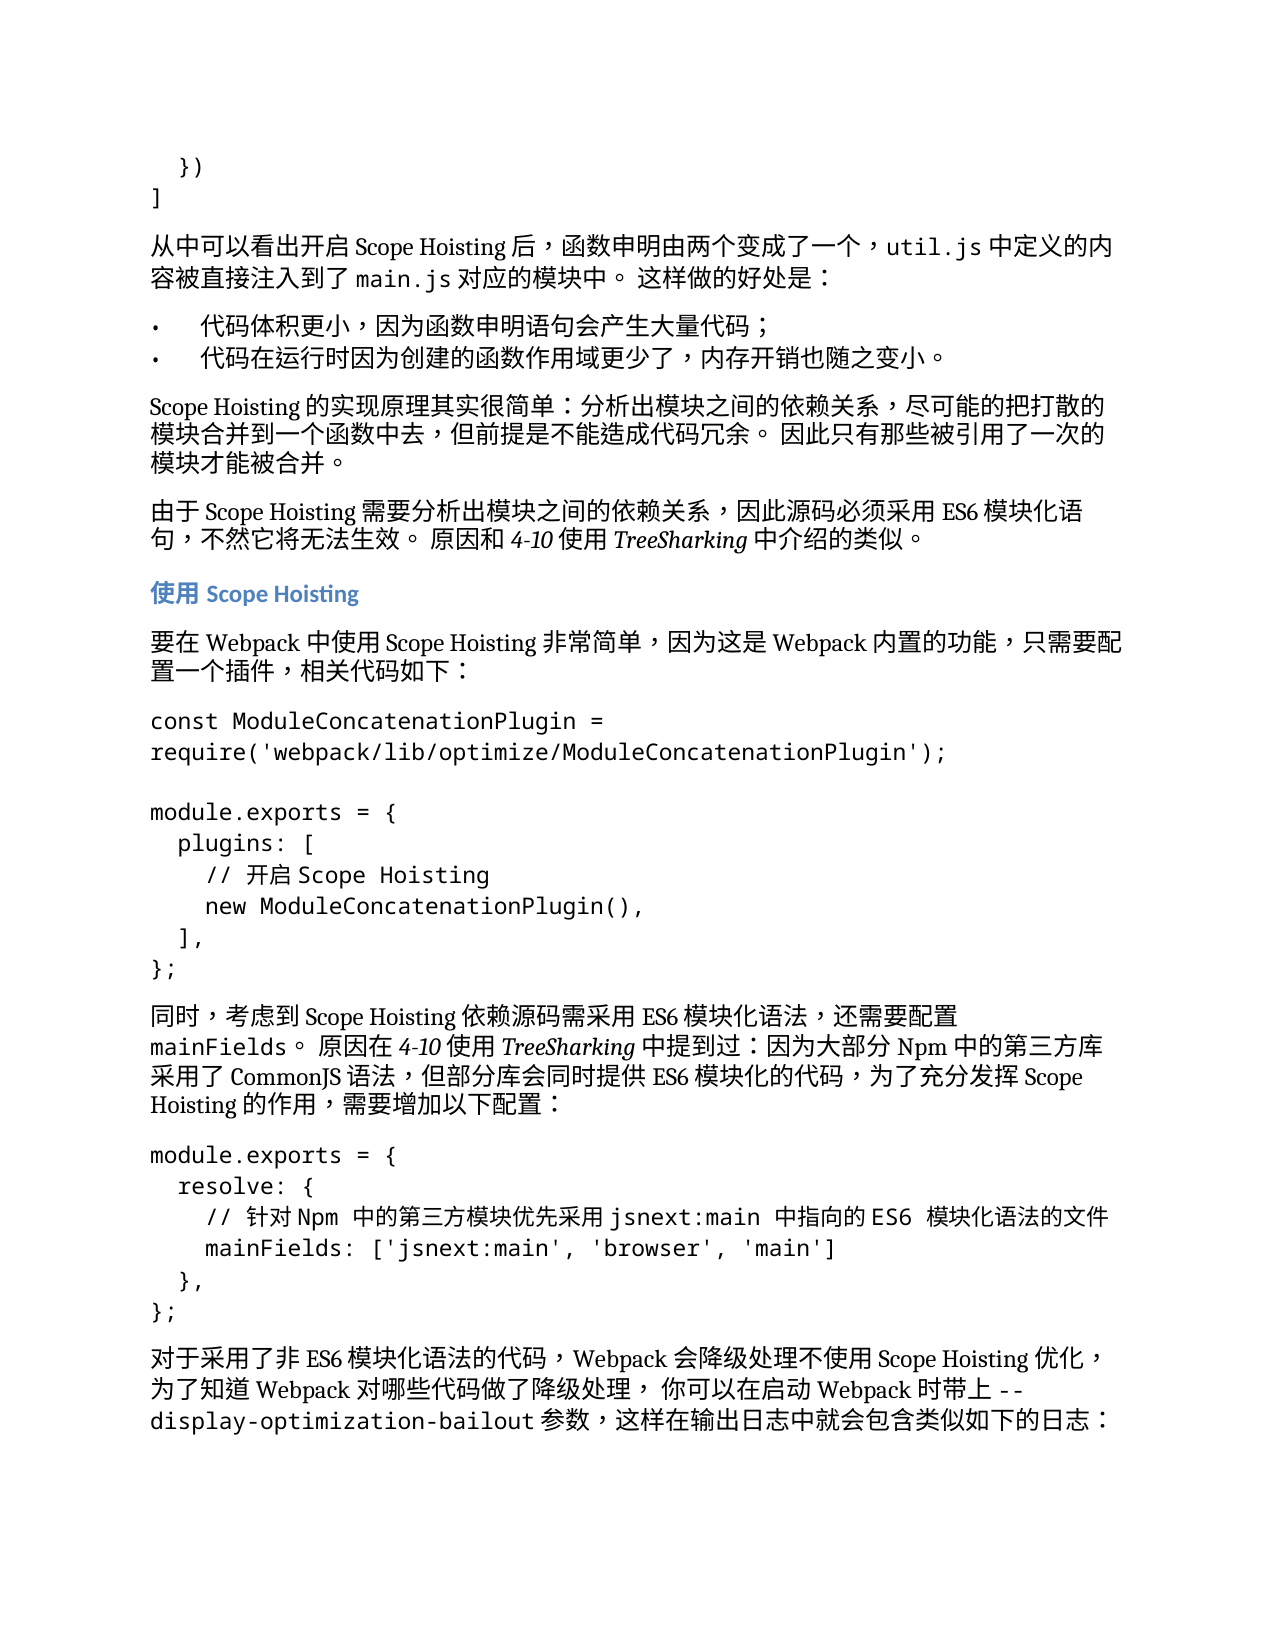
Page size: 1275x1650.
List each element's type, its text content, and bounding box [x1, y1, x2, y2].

text 由于 Scope Hoisting 需要分析出模块之间的依赖关系，因此源码必须采用 ES6 模块化语句，不然它将无法生效。 原因和4-10 使用 TreeSharking 中介绍的类似。 [150, 497, 1125, 555]
text 同时，考虑到 Scope Hoisting 依赖源码需采用 ES6 模块化语法，还需要配置 mainFields。 原因在 4-10 使用 TreeSharking 中提到过：因为大部分 Npm 中的第三方库采用了 CommonJS 语法，但部分库会同时提供 ES6 模块化的代码，为了充分发挥 Scope Hoisting 的作用，需要增加以下配置： [150, 1002, 1125, 1120]
text 要在 Webpack 中使用 Scope Hoisting 非常简单，因为这是 Webpack 内置的功能，只需要配置一个插件，相关代码如下： [150, 629, 1125, 686]
list 代码在运行时因为创建的函数作用域更少了，内存开销也随之变小。 [150, 345, 1125, 374]
text module.exports = { resolve: { // 针对 Npm 中的第三方模块优先采用 jsnext:main 中指向的 ES6 模块化语法的文件 mainFields: ['jsnext:main', 'browser', 'main'] }, }; [150, 1139, 1125, 1326]
text Scope Hoisting 的实现原理其实很简单：分析出模块之间的依赖关系，尽可能的把打散的模块合并到一个函数中去，但前提是不能造成代码冗余。 因此只有那些被引用了一次的模块才能被合并。 [150, 392, 1125, 479]
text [150, 150, 1125, 212]
list 代码体积更小，因为函数申明语句会产生大量代码； [150, 312, 1125, 341]
text const ModuleConcatenationPlugin = require('webpack/lib/optimize/ModuleConcatenationPlugin'); module.exports = { plugins: [ // 开启 Scope Hoisting new ModuleConcatenationPlugin(), ], }; [150, 705, 1125, 984]
text 从中可以看出开启 Scope Hoisting 后，函数申明由两个变成了一个，util.js 中定义的内容被直接注入到了 main.js 对应的模块中。 这样做的好处是： [150, 231, 1125, 294]
subtitle 使用 Scope Hoisting [150, 576, 1125, 610]
text 对于采用了非 ES6 模块化语法的代码，Webpack 会降级处理不使用 Scope Hoisting 优化，为了知道 Webpack 对哪些代码做了降级处理， 你可以在启动 Webpack 时带上 --display-optimization-bailout 参数，这样在输出日志中就会包含类似如下的日志： [150, 1345, 1125, 1436]
